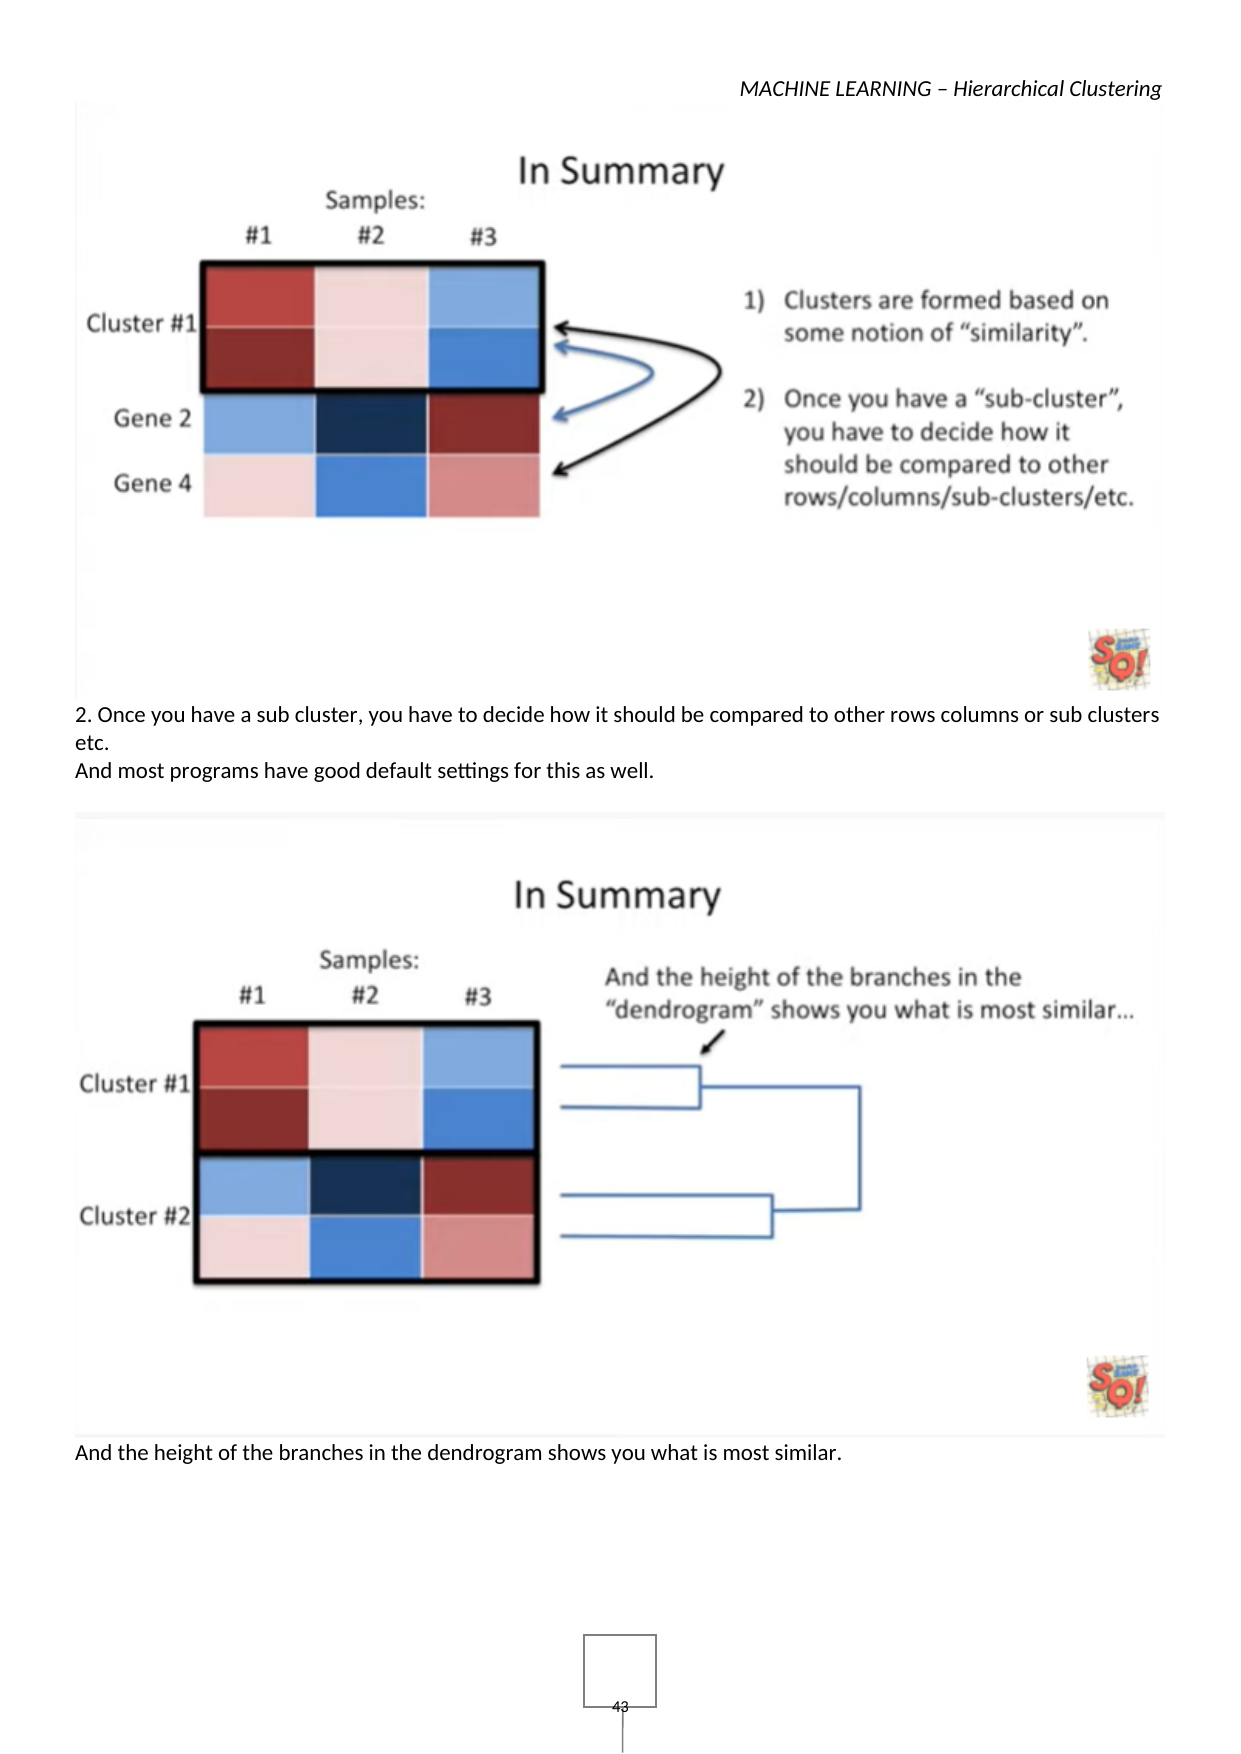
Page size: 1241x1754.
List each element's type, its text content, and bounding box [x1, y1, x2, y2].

picture [75, 101, 1166, 700]
picture [75, 812, 1166, 1438]
text 2. Once you have a sub cluster, you have to decide how it should be compared to other rows columns or sub clusters etc. [75, 700, 1165, 756]
text And the height of the branches in the dendrogram shows you what is most similar. [75, 1438, 1165, 1466]
text And most programs have good default settings for this as well. [75, 756, 1165, 784]
